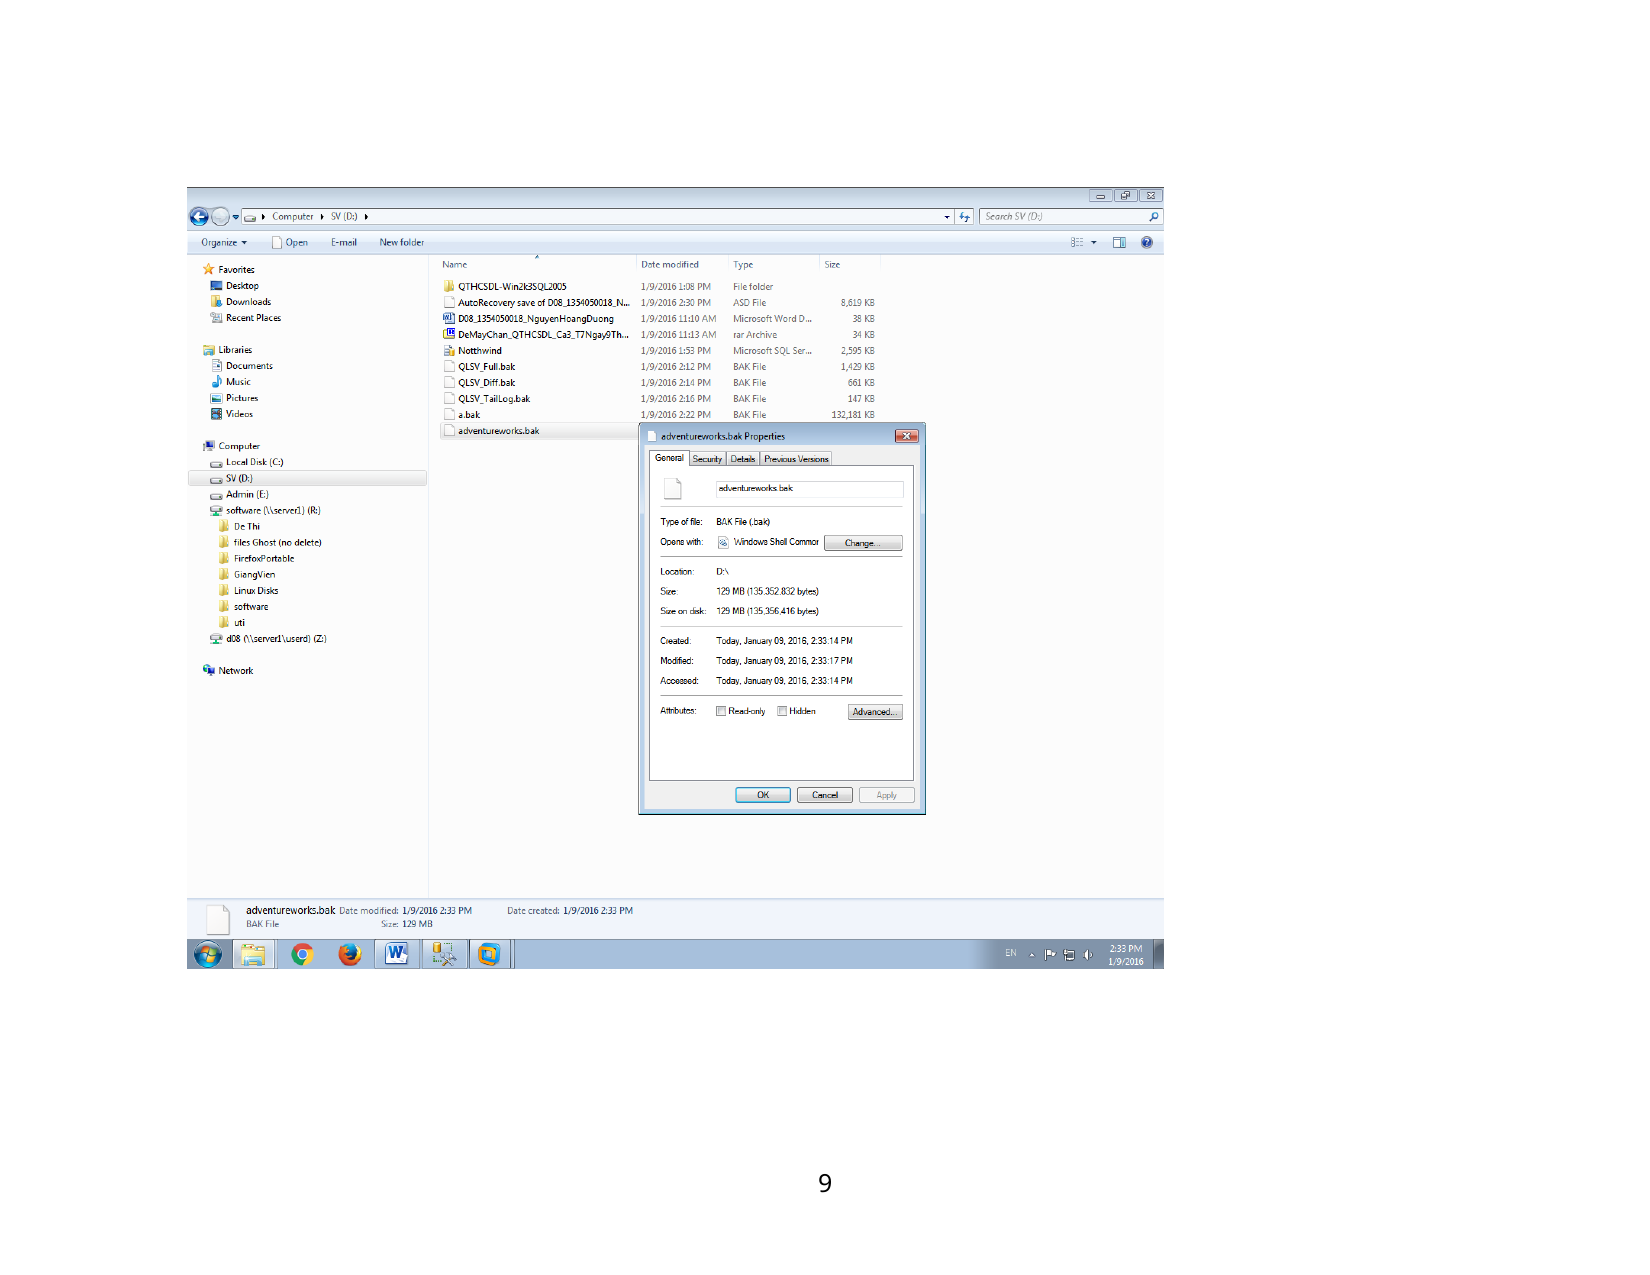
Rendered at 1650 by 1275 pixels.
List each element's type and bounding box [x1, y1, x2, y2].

picture [187, 187, 1164, 969]
